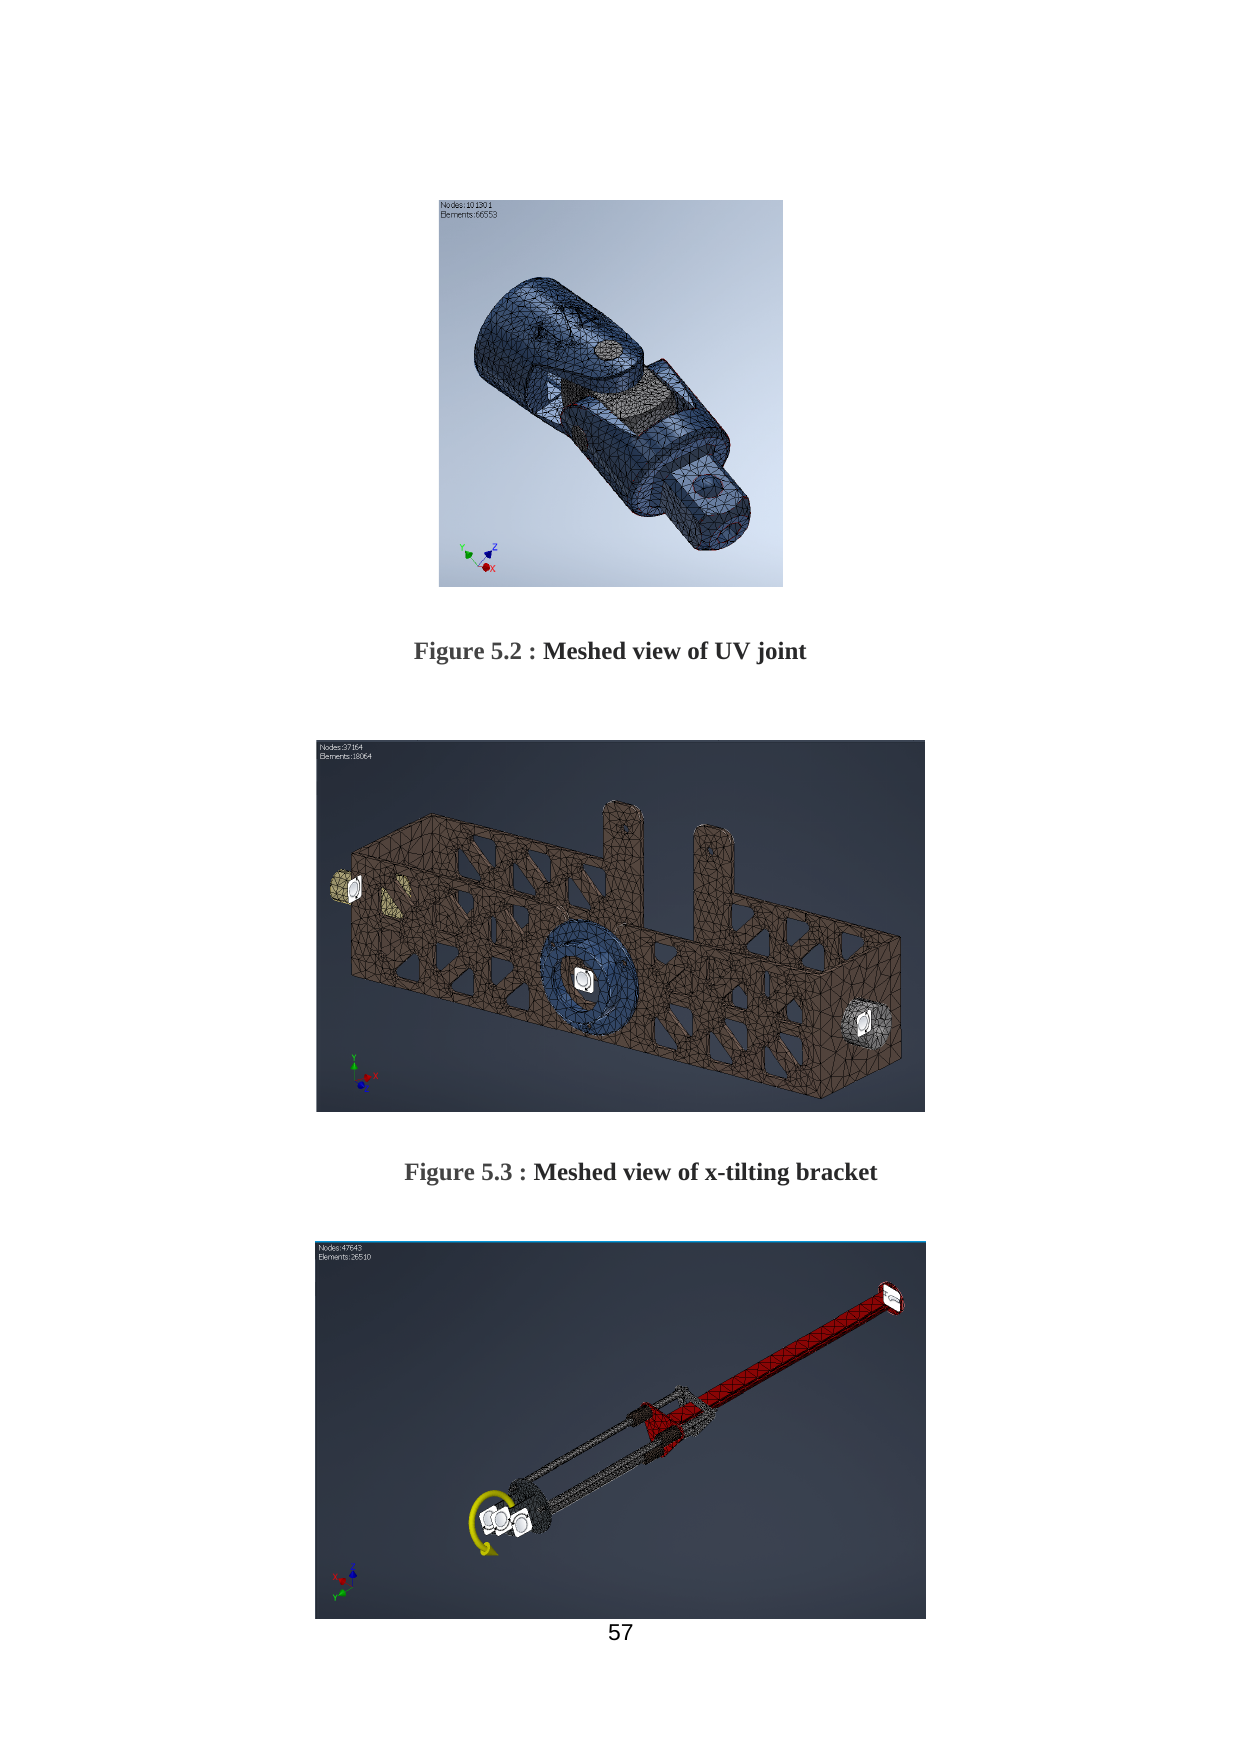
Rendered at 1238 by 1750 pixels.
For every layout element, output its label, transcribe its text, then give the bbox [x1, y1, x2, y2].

picture [315, 1243, 926, 1619]
picture [438, 200, 783, 587]
picture [316, 740, 925, 1112]
